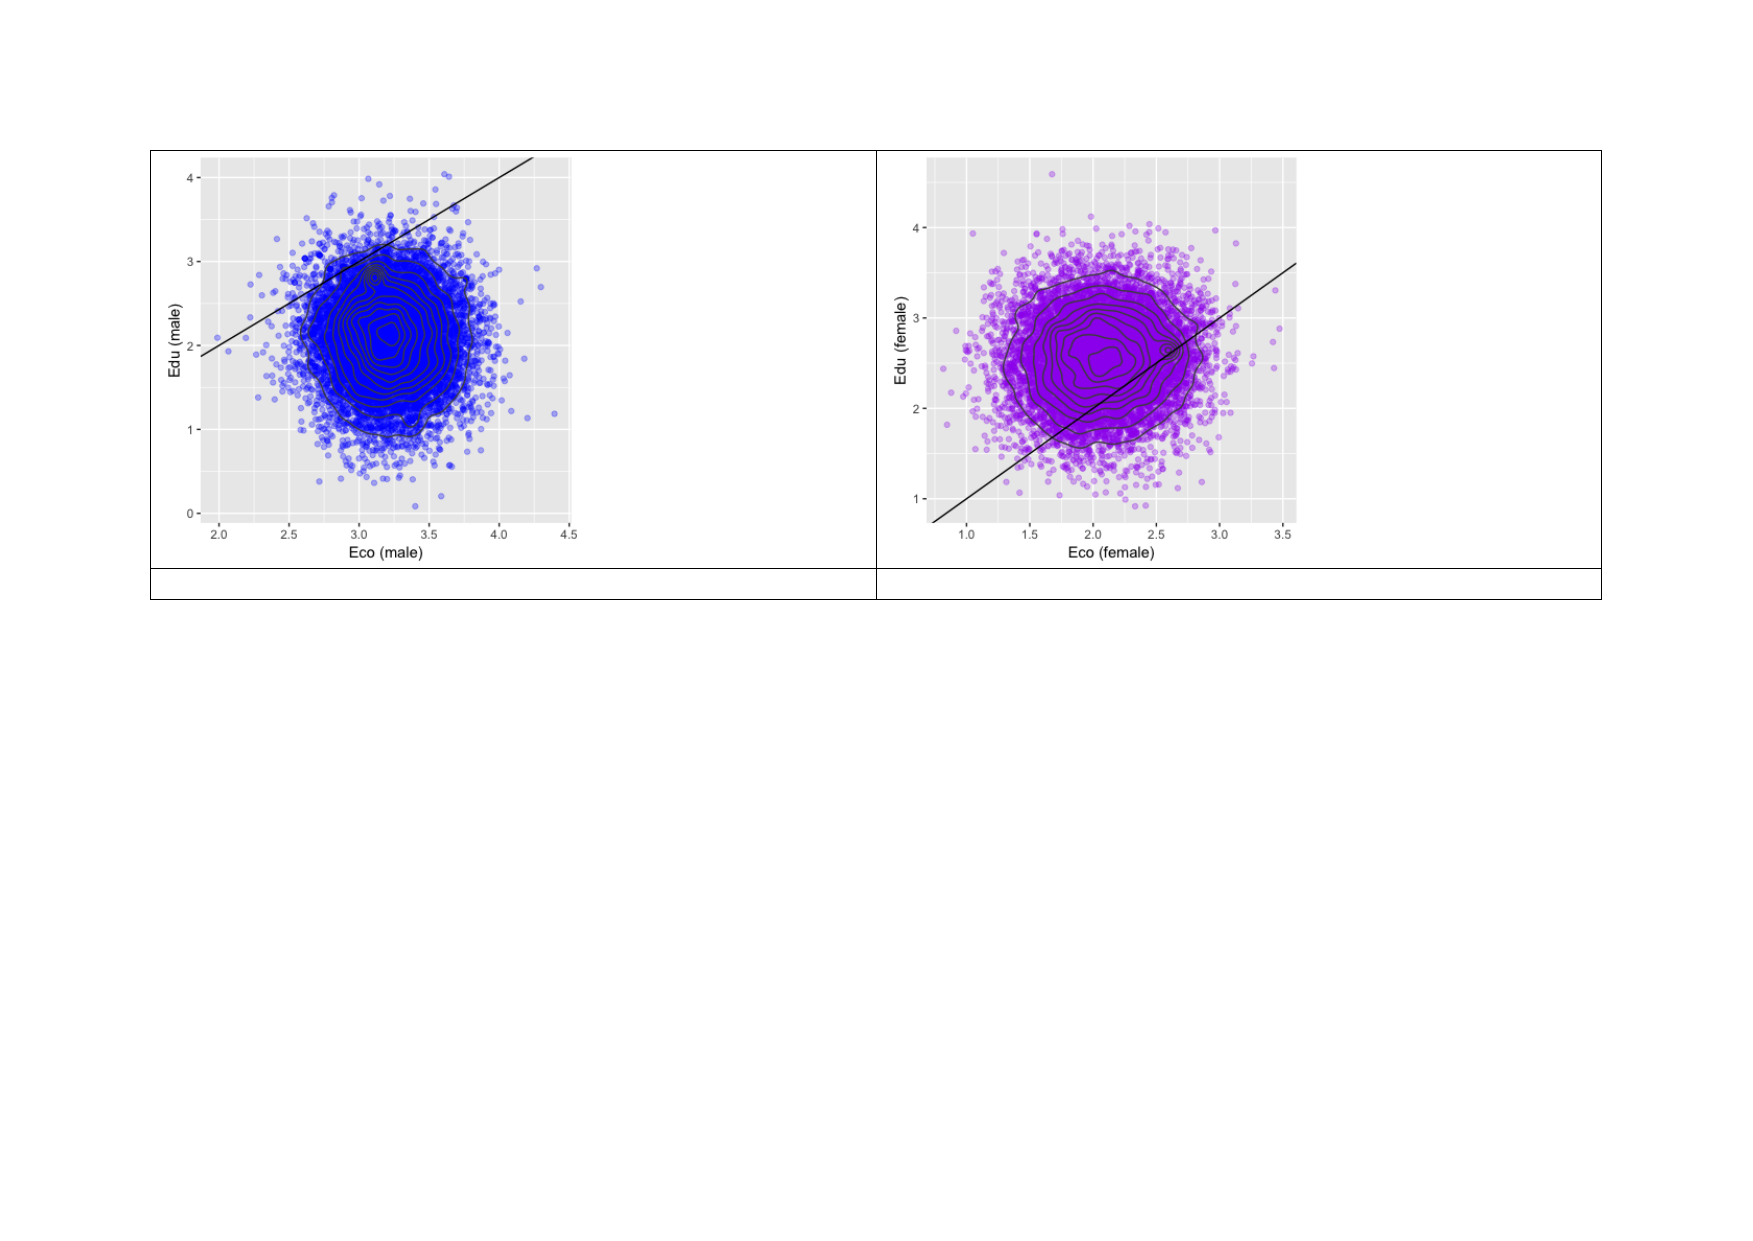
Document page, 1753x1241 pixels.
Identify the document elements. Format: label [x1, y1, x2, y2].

table_header [579, 151, 876, 568]
table_header [1304, 151, 1601, 568]
table_cell [877, 569, 1601, 599]
table_cell [151, 569, 876, 599]
picture [161, 151, 579, 568]
table_header [151, 151, 161, 568]
table_header [877, 151, 887, 568]
picture [887, 151, 1304, 568]
